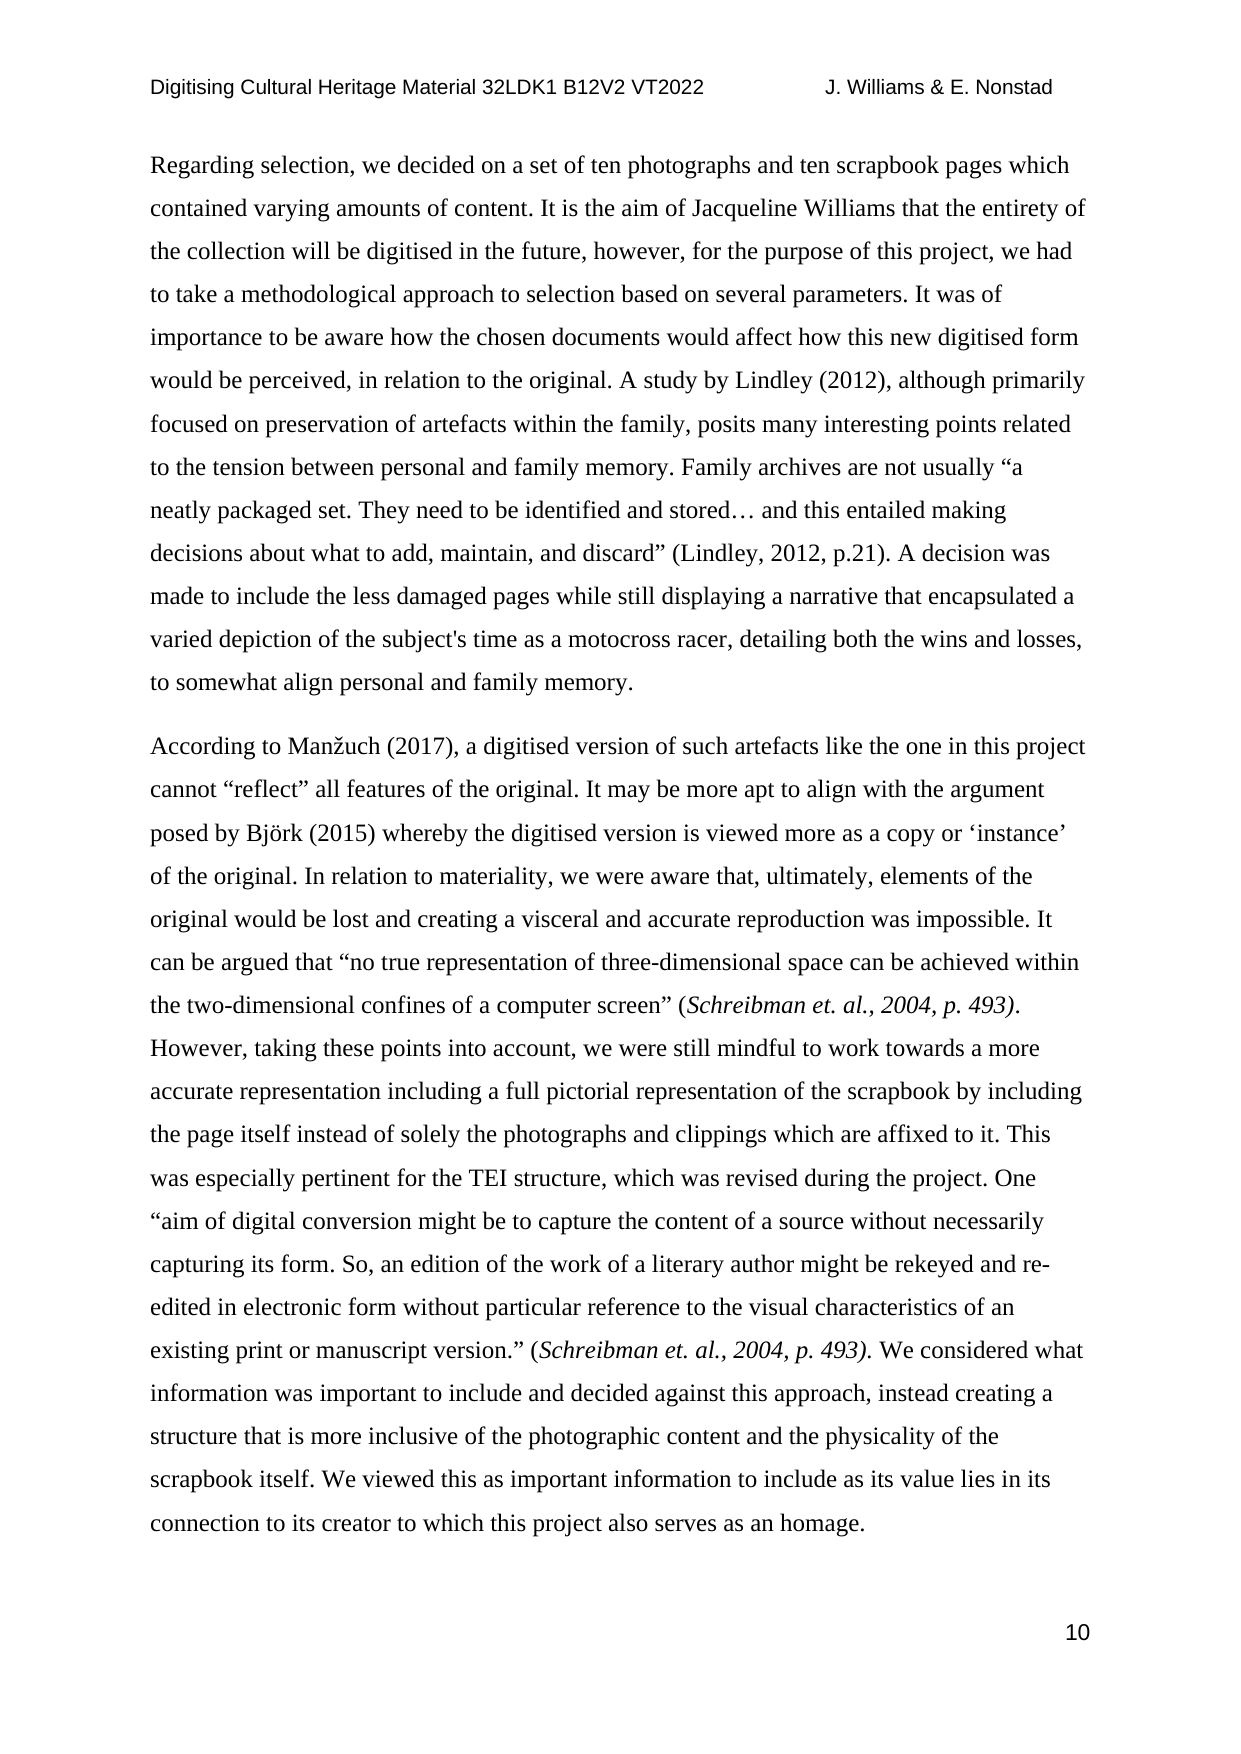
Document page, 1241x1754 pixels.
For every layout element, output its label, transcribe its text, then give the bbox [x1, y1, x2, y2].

text According to Manžuch (2017), a digitised version of such artefacts like the one in this project cannot “reflect” all features of the original. It may be more apt to align with the argument posed by Björk (2015) whereby the digitised version is viewed more as a copy or ‘instance’ of the original. In relation to materiality, we were aware that, ultimately, elements of the original would be lost and creating a visceral and accurate reproduction was impossible. It can be argued that “no true representation of three-dimensional space can be achieved within the two-dimensional confines of a computer screen” (Schreibman et. al., 2004, p. 493). However, taking these points into account, we were still mindful to work towards a more accurate representation including a full pictorial representation of the scrapbook by including the page itself instead of solely the photographs and clippings which are affixed to it. This was especially pertinent for the TEI structure, which was revised during the project. One “aim of digital conversion might be to capture the content of a source without necessarily capturing its form. So, an edition of the work of a literary author might be rekeyed and re-edited in electronic form without particular reference to the visual characteristics of an existing print or manuscript version.” (Schreibman et. al., 2004, p. 493). We considered what information was important to include and decided against this approach, instead creating a structure that is more inclusive of the photographic content and the physicality of the scrapbook itself. We viewed this as important information to include as its value lies in its connection to its creator to which this project also serves as an homage. [150, 731, 1090, 1536]
text Regarding selection, we decided on a set of ten photographs and ten scrapbook pages which contained varying amounts of content. It is the aim of Jacqueline Williams that the entirety of the collection will be digitised in the future, however, for the purpose of this project, we had to take a methodological approach to selection based on several parameters. It was of importance to be aware how the chosen documents would affect how this new digitised form would be perceived, in relation to the original. A study by Lindley (2012), although primarily focused on preservation of artefacts within the family, posits many interesting points related to the tension between personal and family memory. Family archives are not usually “a neatly packaged set. They need to be identified and stored… and this entailed making decisions about what to add, maintain, and discard” (Lindley, 2012, p.21). A decision was made to include the less damaged pages while still displaying a narrative that encapsulated a varied depiction of the subject's time as a motocross racer, detailing both the wins and losses, to somewhat align personal and family memory. [150, 150, 1090, 696]
